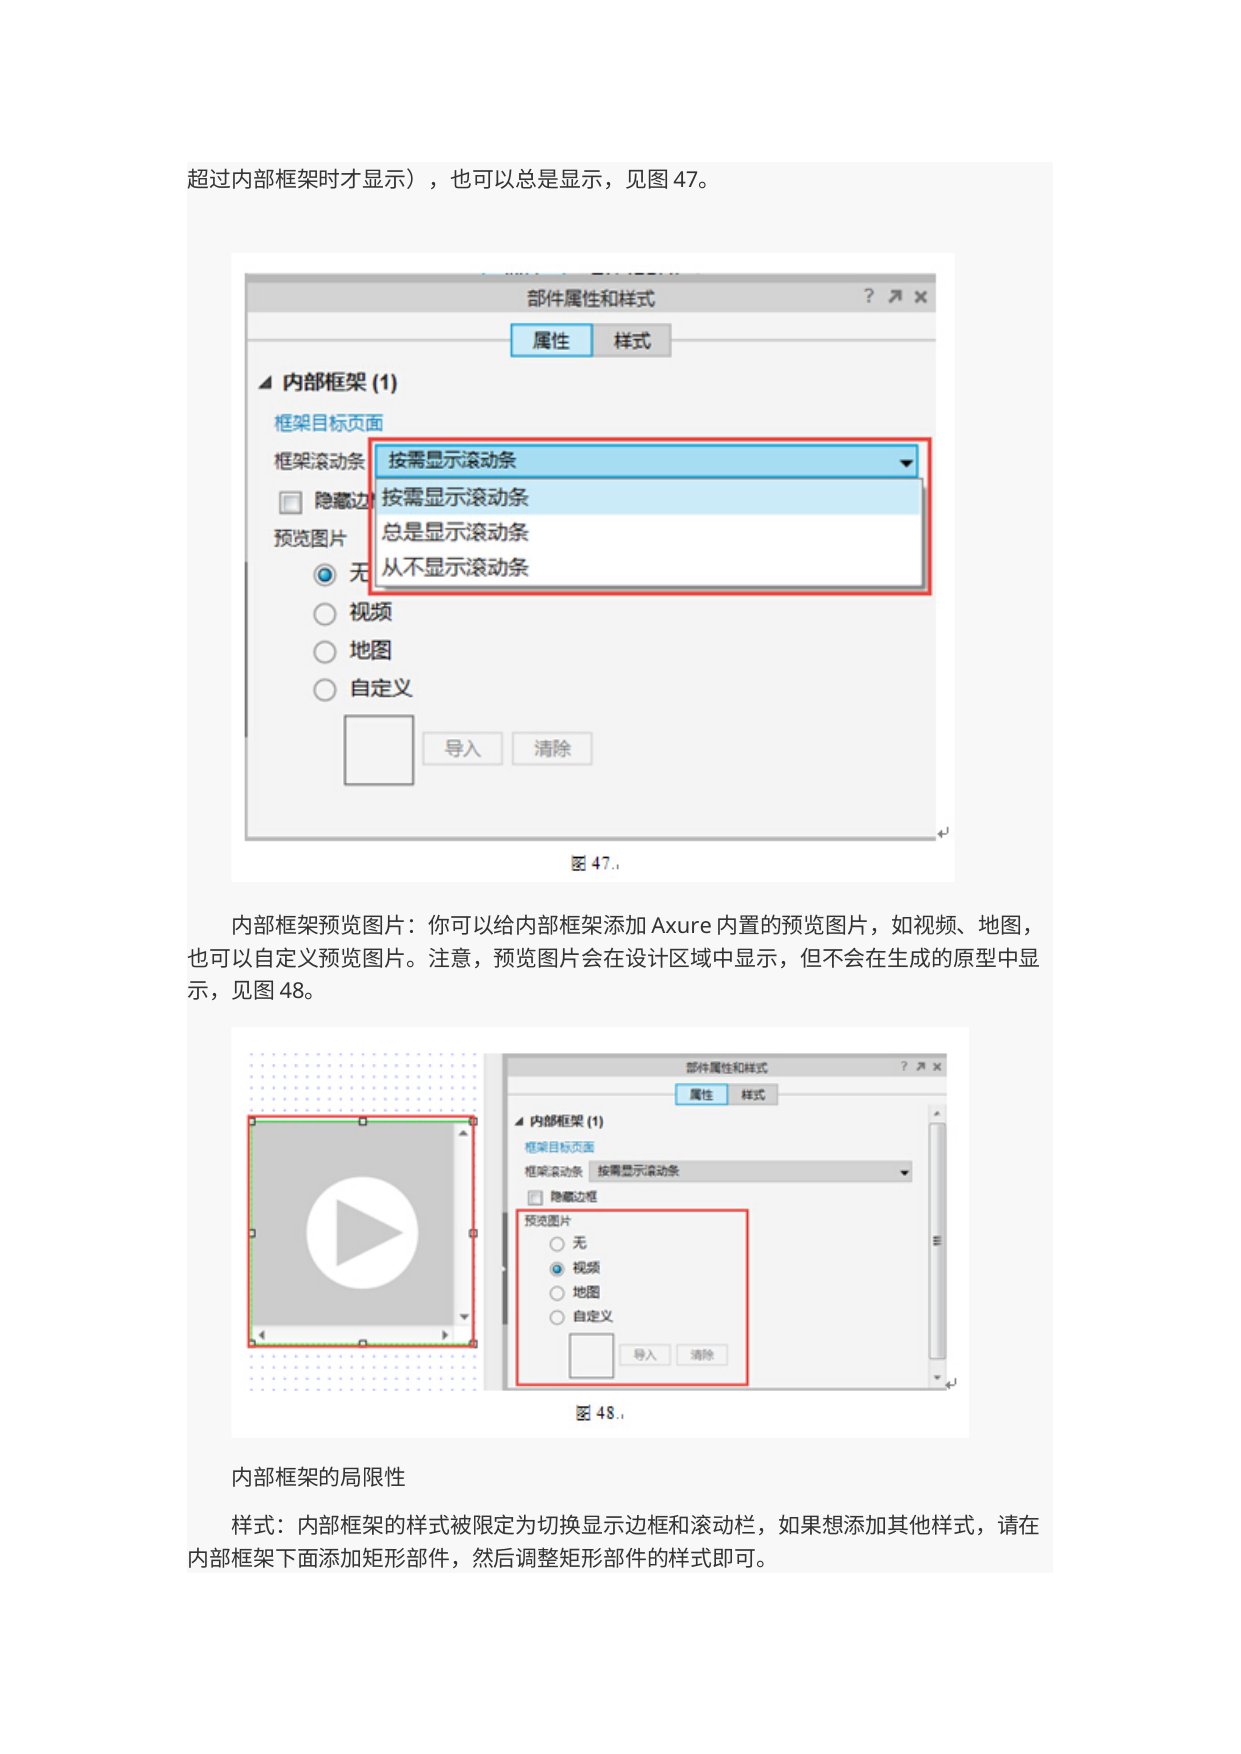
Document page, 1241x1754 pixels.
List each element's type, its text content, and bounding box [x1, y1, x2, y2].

picture [231, 253, 955, 882]
text 内部框架预览图片：你可以给内部框架添加Axure内置的预览图片，如视频、地图，也可以自定义预览图片。注意，预览图片会在设计区域中显示，但不会在生成的原型中显示，见图48。 [187, 908, 1053, 1006]
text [187, 162, 1053, 227]
text 内部框架的局限性 [187, 1459, 1053, 1492]
picture [231, 1027, 969, 1438]
text 样式：内部框架的样式被限定为切换显示边框和滚动栏，如果想添加其他样式，请在内部框架下面添加矩形部件，然后调整矩形部件的样式即可。 [187, 1508, 1053, 1573]
